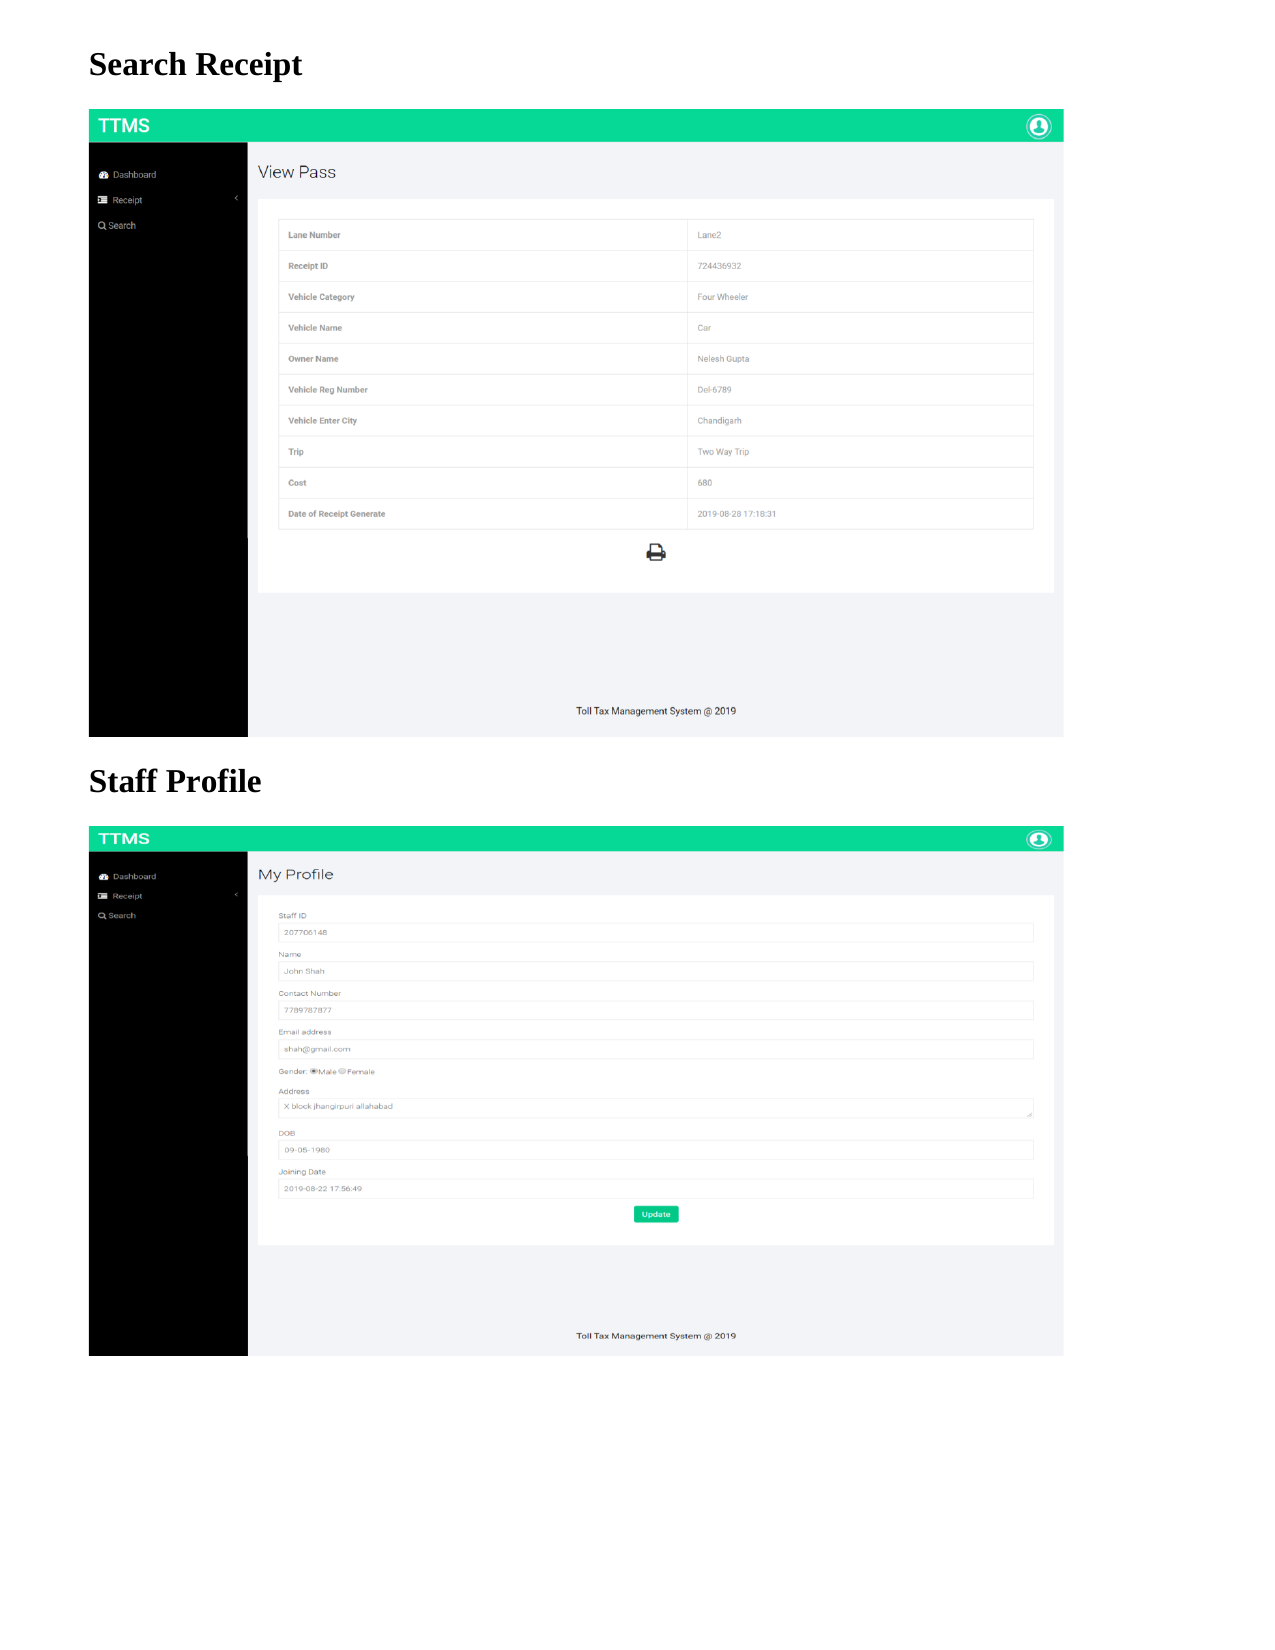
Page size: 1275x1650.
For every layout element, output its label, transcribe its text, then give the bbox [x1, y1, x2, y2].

picture [88, 109, 1064, 737]
text Staff Profile [89, 762, 1226, 800]
text Search Receipt [89, 44, 1226, 83]
picture [88, 826, 1064, 1356]
